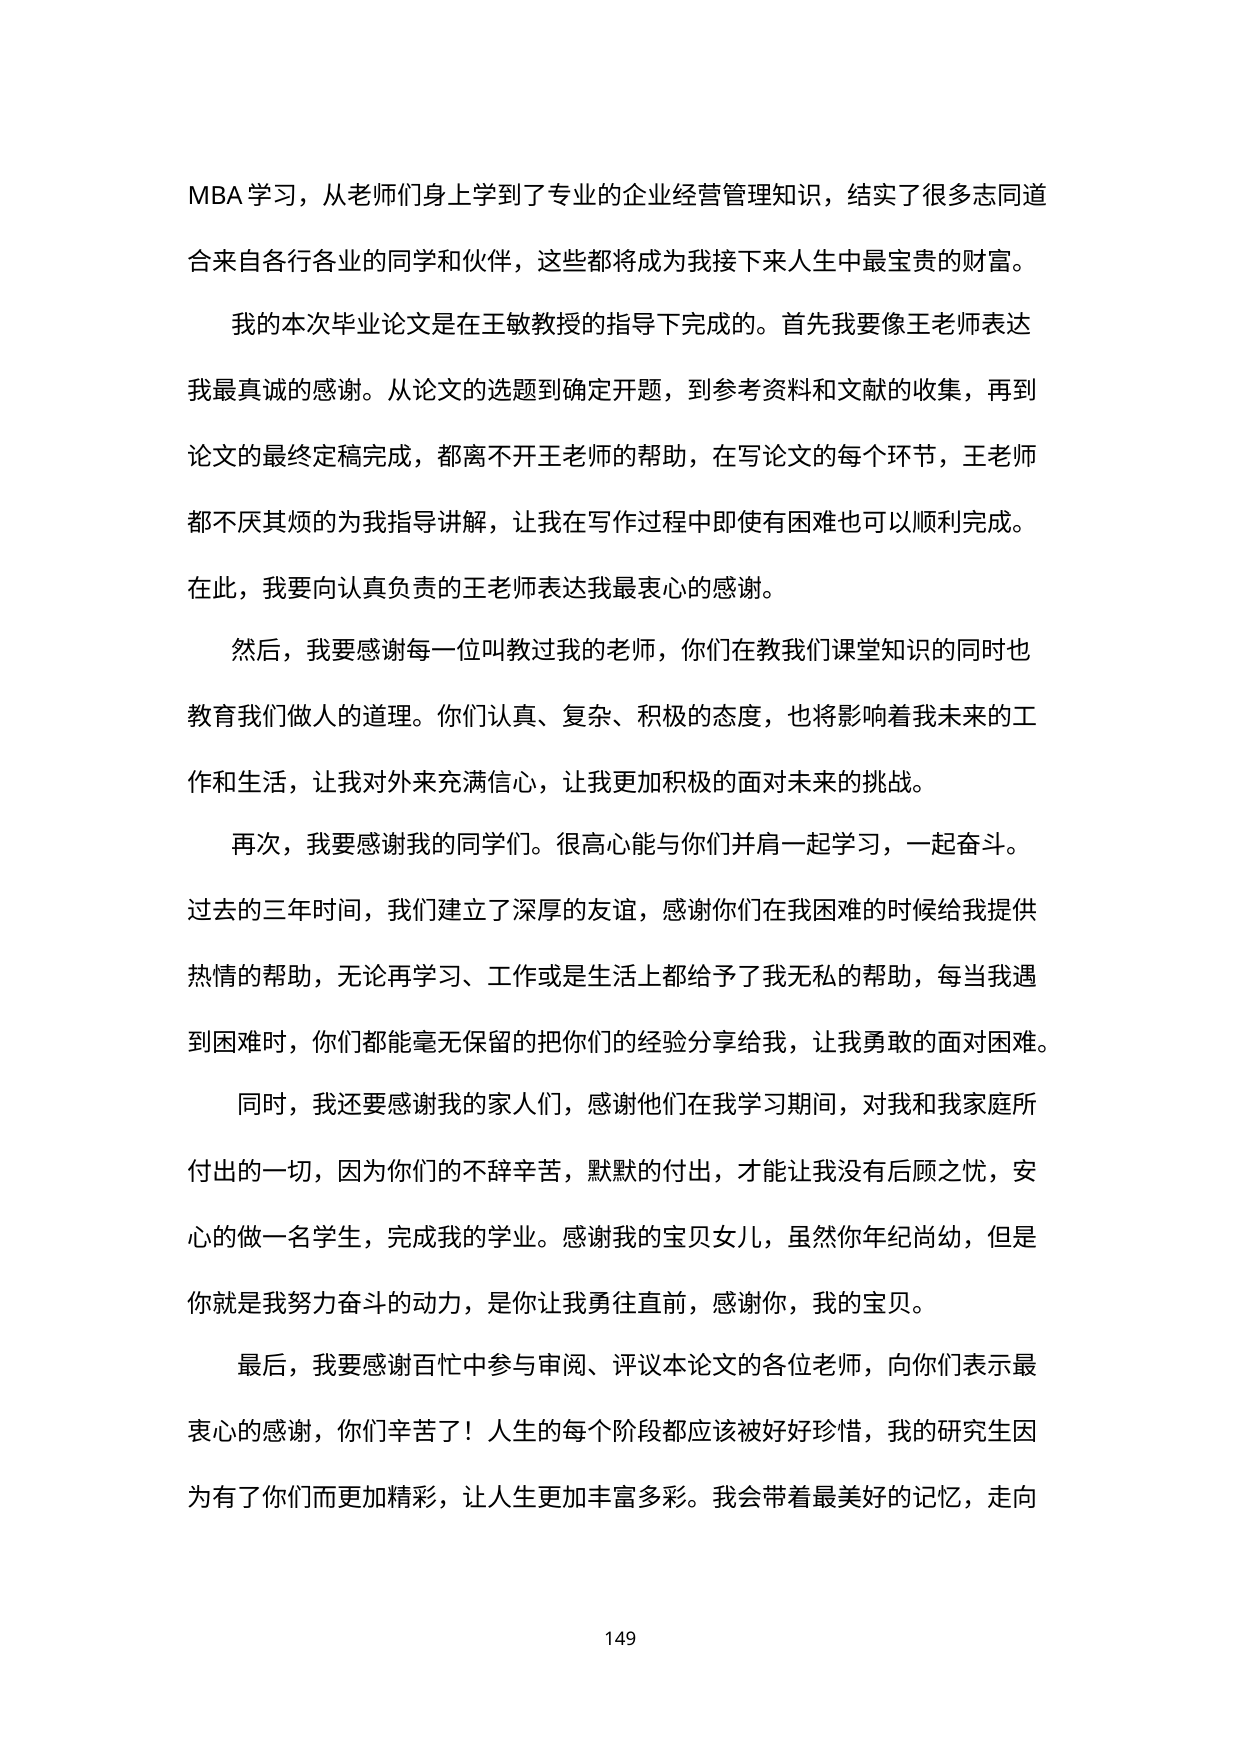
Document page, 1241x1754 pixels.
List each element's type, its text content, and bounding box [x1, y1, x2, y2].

text 我的本次毕业论文是在王敏教授的指导下完成的。首先我要像王老师表达我最真诚的感谢。从论文的选题到确定开题，到参考资料和文献的收集，再到论文的最终定稿完成，都离不开王老师的帮助，在写论文的每个环节，王老师都不厌其烦的为我指导讲解，让我在写作过程中即使有困难也可以顺利完成。在此，我要向认真负责的王老师表达我最衷心的感谢。 [187, 300, 1053, 608]
text 然后，我要感谢每一位叫教过我的老师，你们在教我们课堂知识的同时也教育我们做人的道理。你们认真、复杂、积极的态度，也将影响着我未来的工作和生活，让我对外来充满信心，让我更加积极的面对未来的挑战。 [187, 627, 1053, 803]
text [187, 172, 1053, 282]
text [187, 1341, 1053, 1518]
text 同时，我还要感谢我的家人们，感谢他们在我学习期间，对我和我家庭所付出的一切，因为你们的不辞辛苦，默默的付出，才能让我没有后顾之忧，安心的做一名学生，完成我的学业。感谢我的宝贝女儿，虽然你年纪尚幼，但是你就是我努力奋斗的动力，是你让我勇往直前，感谢你，我的宝贝。 [187, 1081, 1053, 1323]
text 再次，我要感谢我的同学们。很高心能与你们并肩一起学习，一起奋斗。过去的三年时间，我们建立了深厚的友谊，感谢你们在我困难的时候给我提供热情的帮助，无论再学习、工作或是生活上都给予了我无私的帮助，每当我遇到困难时，你们都能毫无保留的把你们的经验分享给我，让我勇敢的面对困难。 [187, 821, 1053, 1063]
